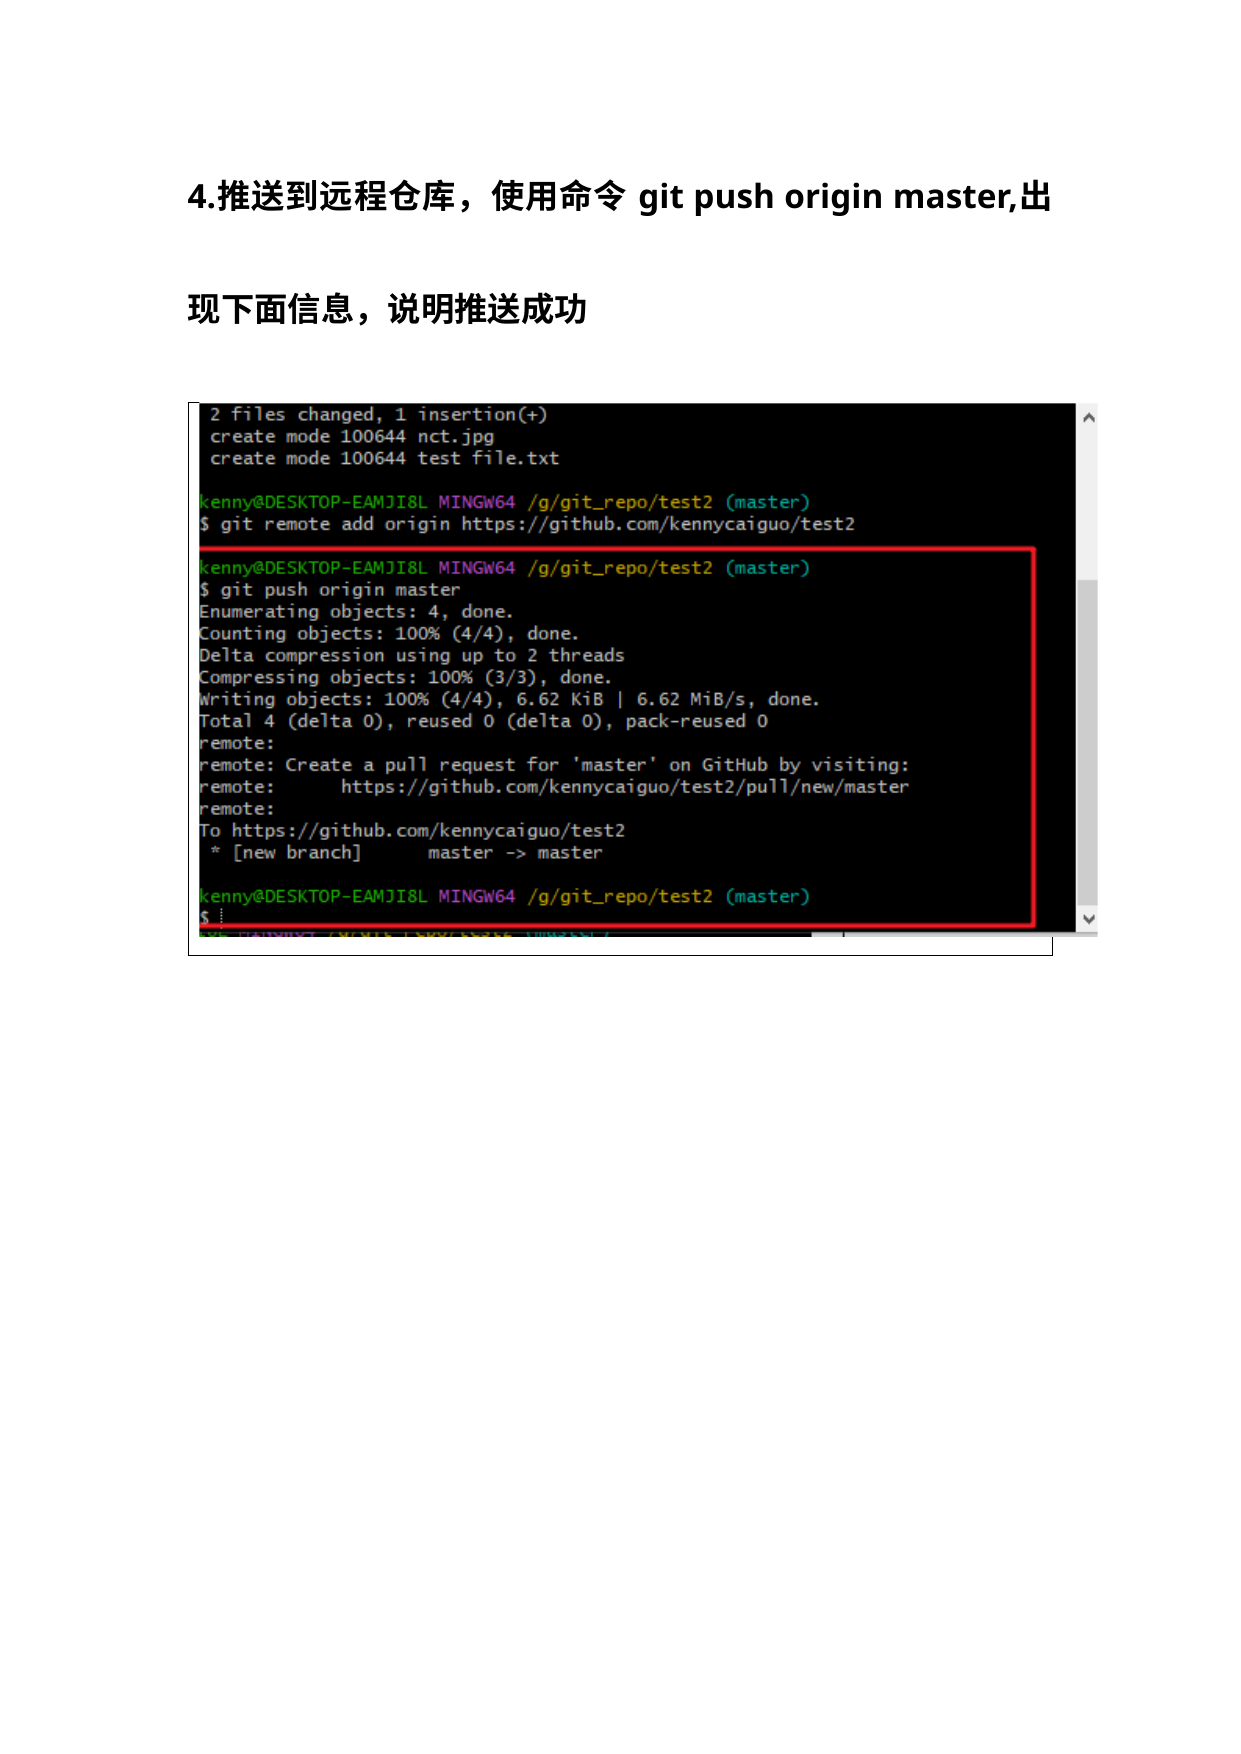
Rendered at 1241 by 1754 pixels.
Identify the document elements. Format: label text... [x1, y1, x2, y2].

subtitle 4.推送到远程仓库，使用命令 git push origin master,出现下面信息，说明推送成功 [187, 162, 1053, 339]
picture [199, 402, 1098, 937]
table_header [189, 403, 1052, 955]
